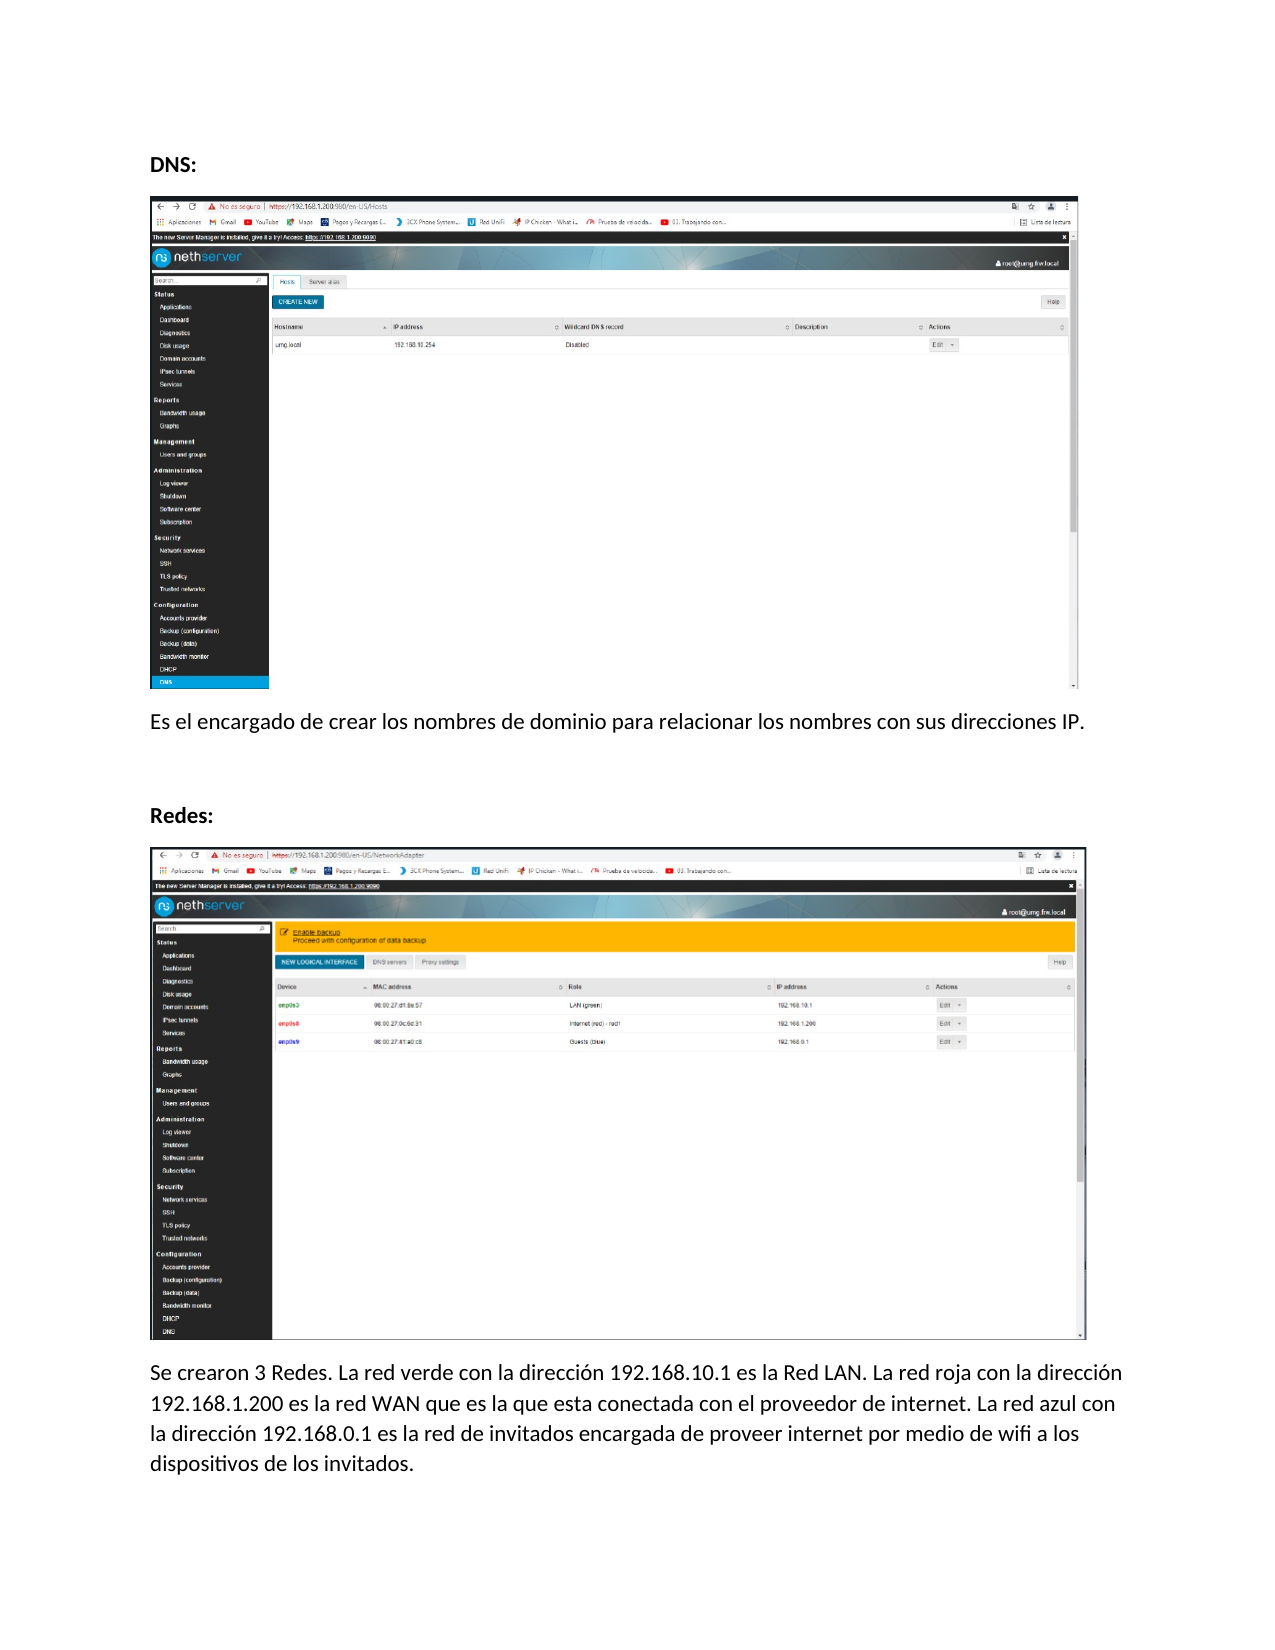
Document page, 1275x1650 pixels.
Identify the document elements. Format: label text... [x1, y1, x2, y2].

text Es el encargado de crear los nombres de dominio para relacionar los nombres con sus direcciones IP. [150, 707, 1125, 735]
picture [161, 680, 171, 684]
picture [150, 196, 1079, 689]
text Se crearon 3 Redes. La red verde con la dirección 192.168.10.1 es la Red LAN. La red roja con la dirección 192.168.1.200 es la red WAN que es la que esta conectada con el proveedor de internet. La red azul con la dirección 192.168.0.1 es la red de invitados encargada de proveer internet por medio de wifi a los dispositivos de los invitados. [150, 1358, 1125, 1477]
text DNS: [150, 150, 1125, 178]
picture [150, 847, 1087, 1340]
text Redes: [150, 801, 1125, 829]
